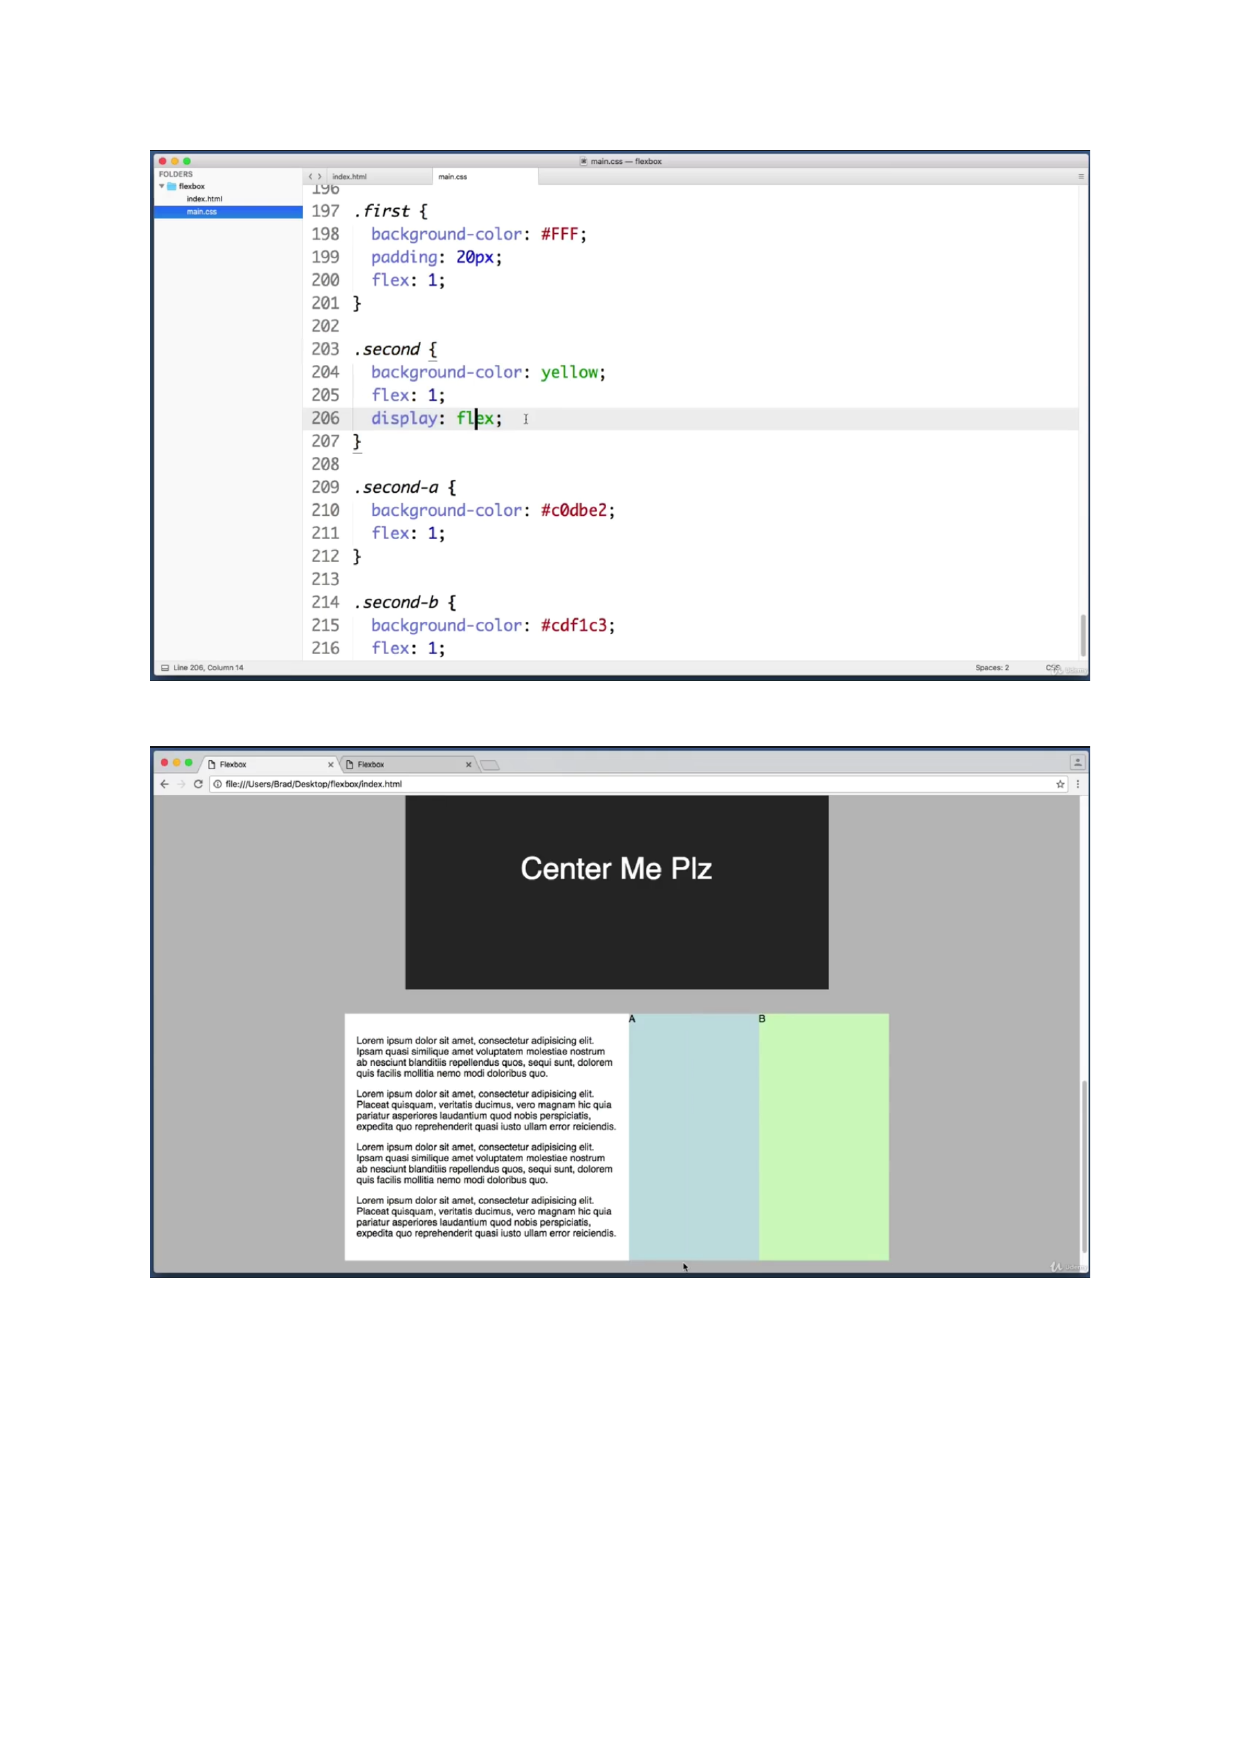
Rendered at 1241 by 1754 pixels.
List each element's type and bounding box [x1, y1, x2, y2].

picture [150, 150, 1091, 681]
picture [150, 746, 1091, 1278]
